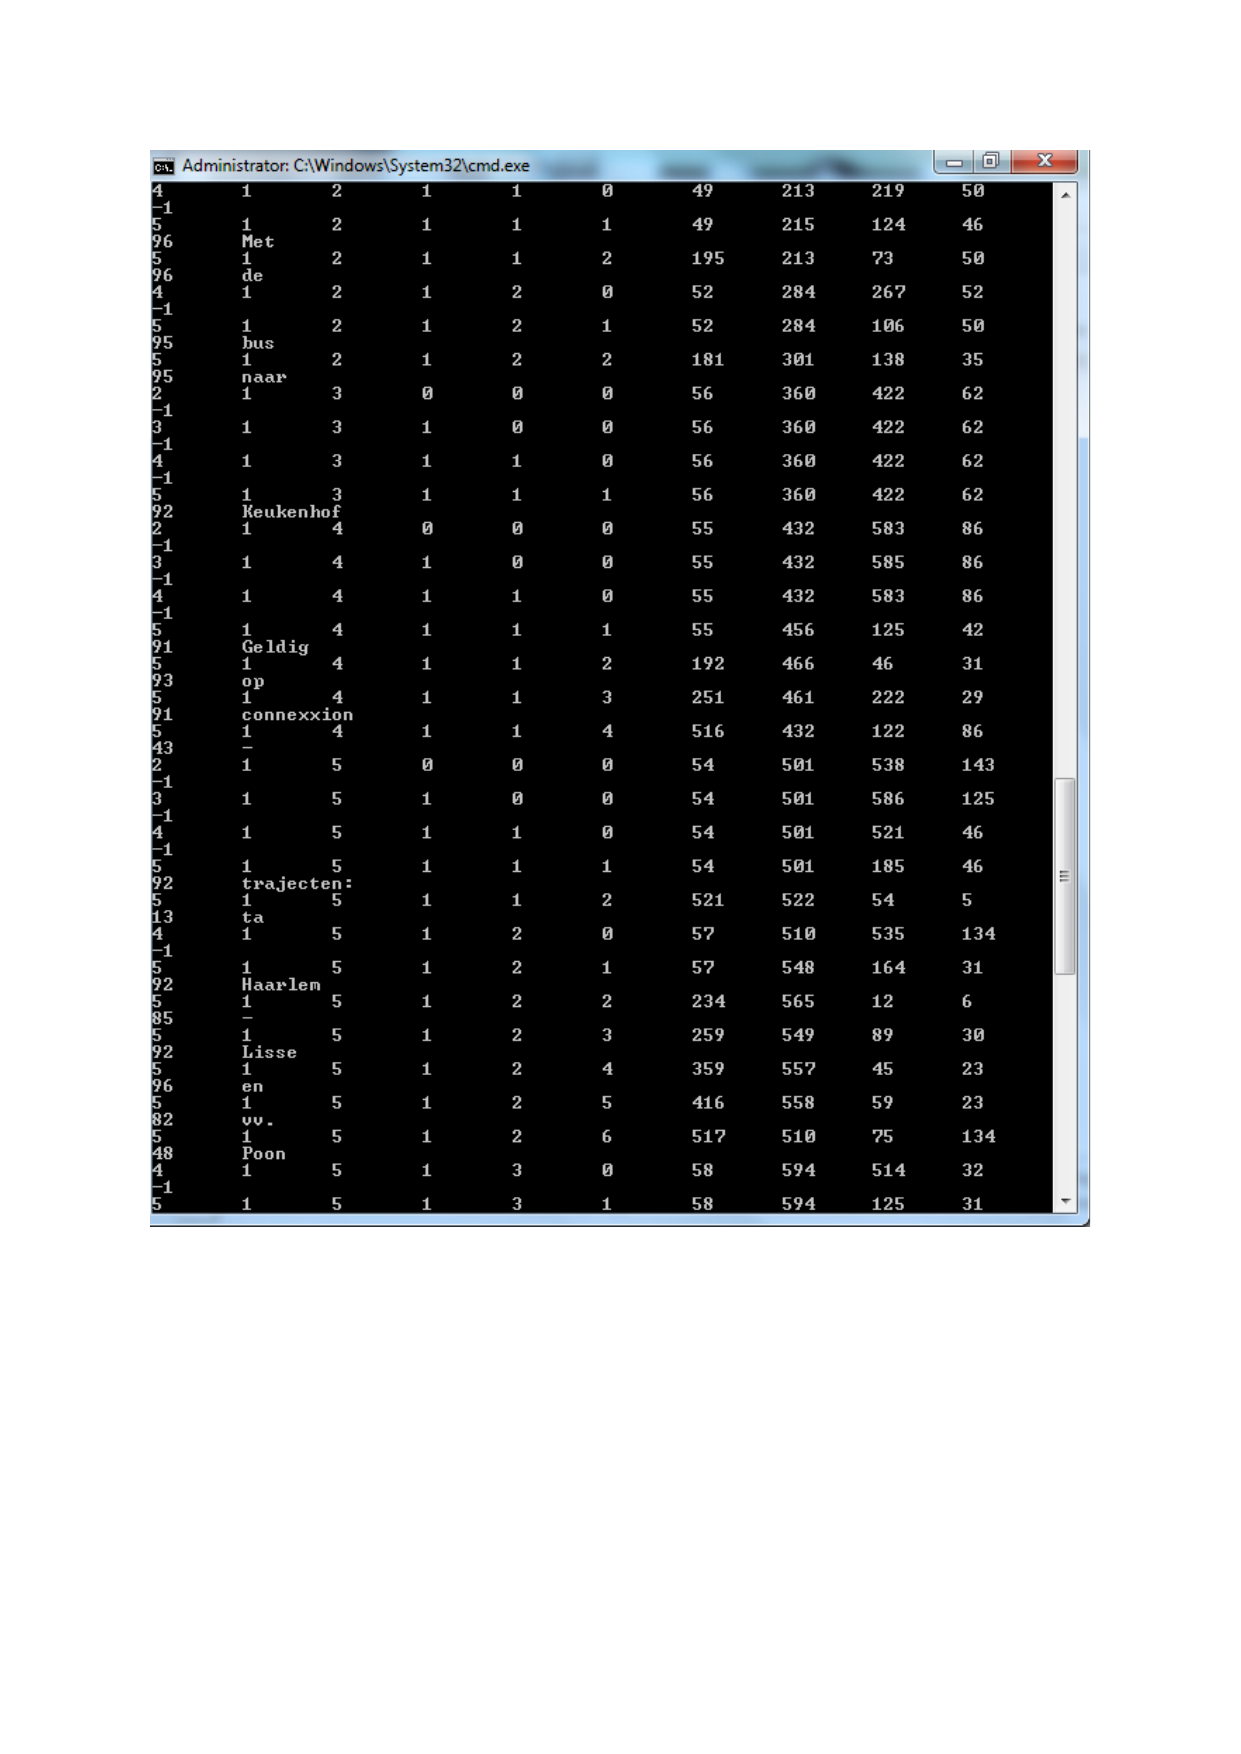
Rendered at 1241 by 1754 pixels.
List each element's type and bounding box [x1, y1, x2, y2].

picture [150, 150, 1091, 1227]
